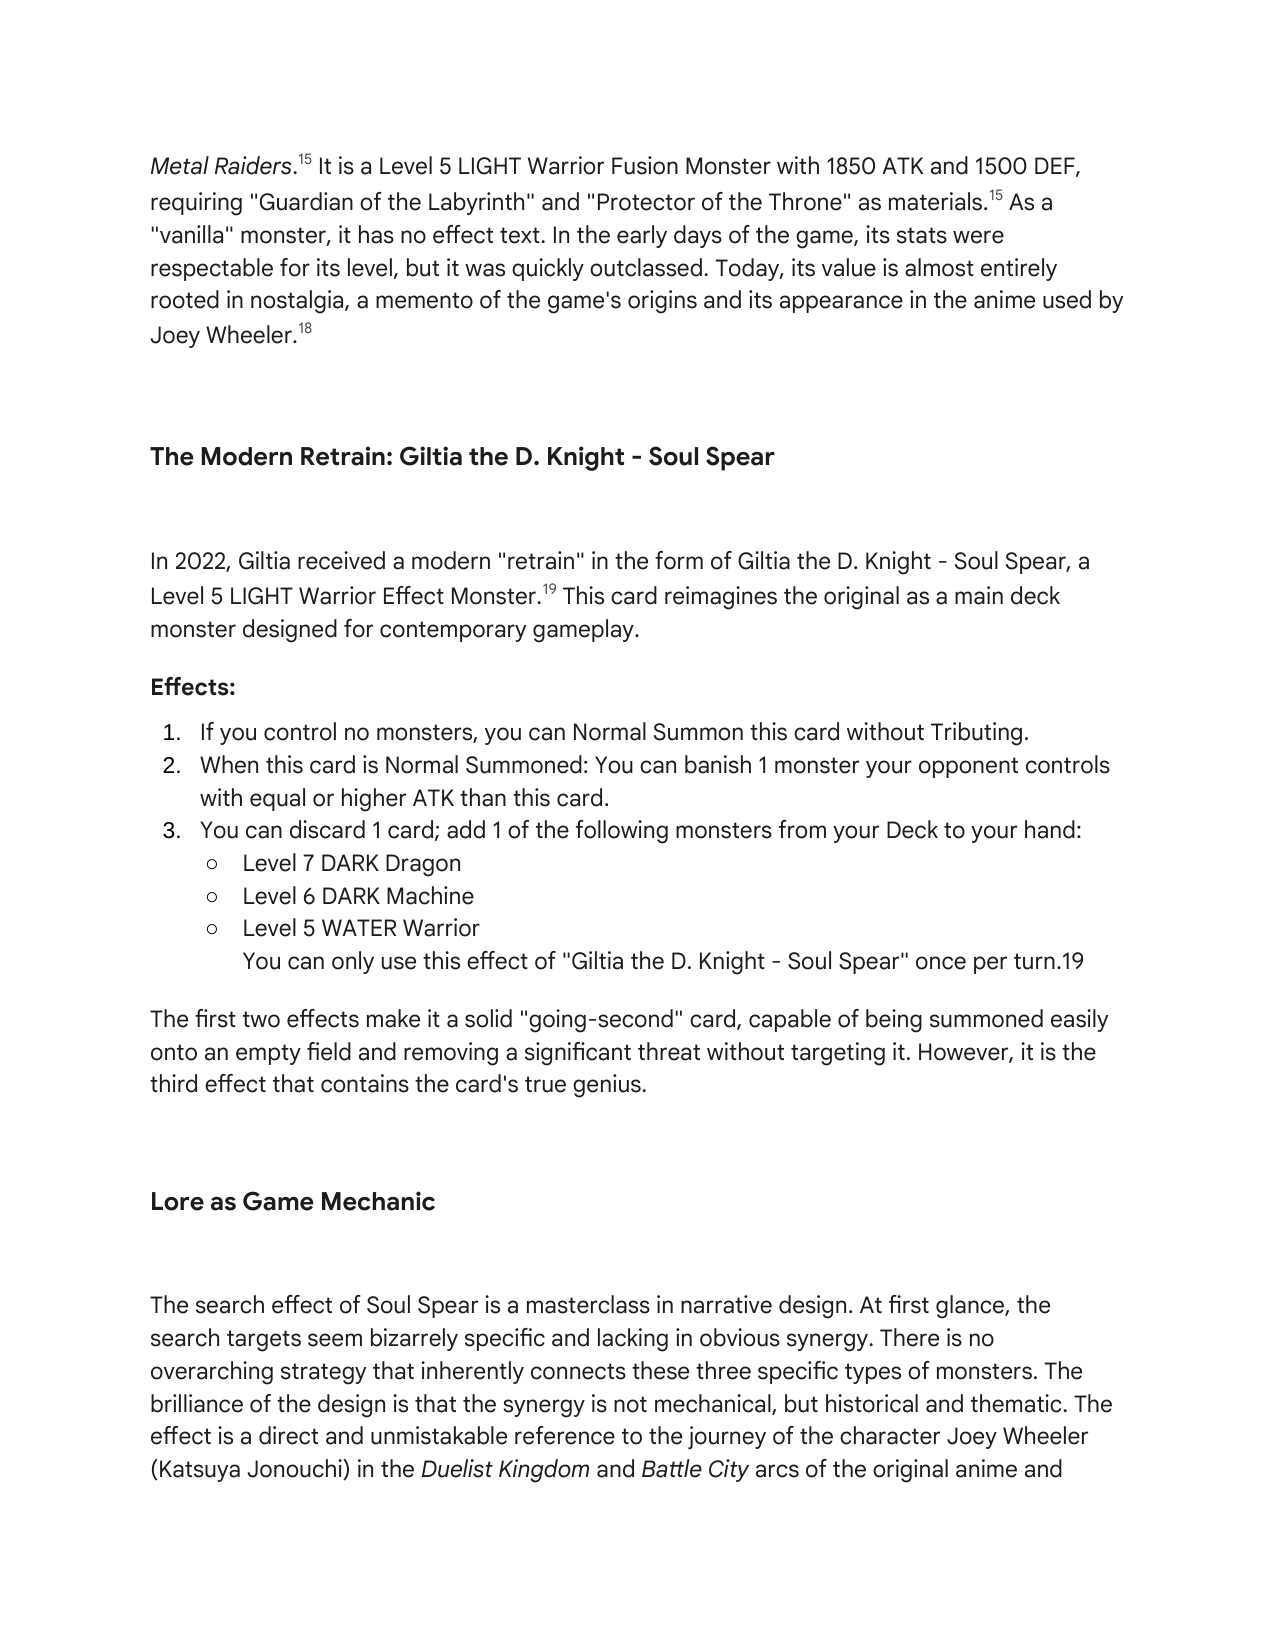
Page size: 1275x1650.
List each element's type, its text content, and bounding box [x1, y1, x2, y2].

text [150, 150, 1125, 351]
list Level 6 DARK Machine [205, 882, 1125, 911]
list Level 7 DARK Dragon [205, 849, 1125, 878]
text The first two effects make it a solid "going-second" card, capable of being summoned easily onto an empty field and removing a significant threat without targeting it. However, it is the third effect that contains the card's true genius. [150, 1005, 1125, 1099]
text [150, 1292, 1125, 1484]
list You can discard 1 card; add 1 of the following monsters from your Deck to your hand: [162, 816, 1125, 845]
text In 2022, Giltia received a modern "retrain" in the form of Giltia the D. Knight - Soul Spear, a Level 5 LIGHT Warrior Effect Monster.19 This card reimagines the original as a main deck monster designed for contemporary gameplay. [150, 547, 1125, 644]
text Effects: [150, 673, 1125, 702]
subtitle Lore as Game Mechanic [150, 1186, 1125, 1217]
list If you control no monsters, you can Normal Summon this card without Tributing. [162, 718, 1125, 747]
list When this card is Normal Summoned: You can banish 1 monster your opponent controls with equal or higher ATK than this card. [162, 751, 1125, 812]
list Level 5 WATER Warrior You can only use this effect of "Giltia the D. Knight - Soul Spear" once per turn.19 [205, 914, 1125, 976]
subtitle The Modern Retrain: Giltia the D. Knight - Soul Spear [150, 441, 1125, 472]
